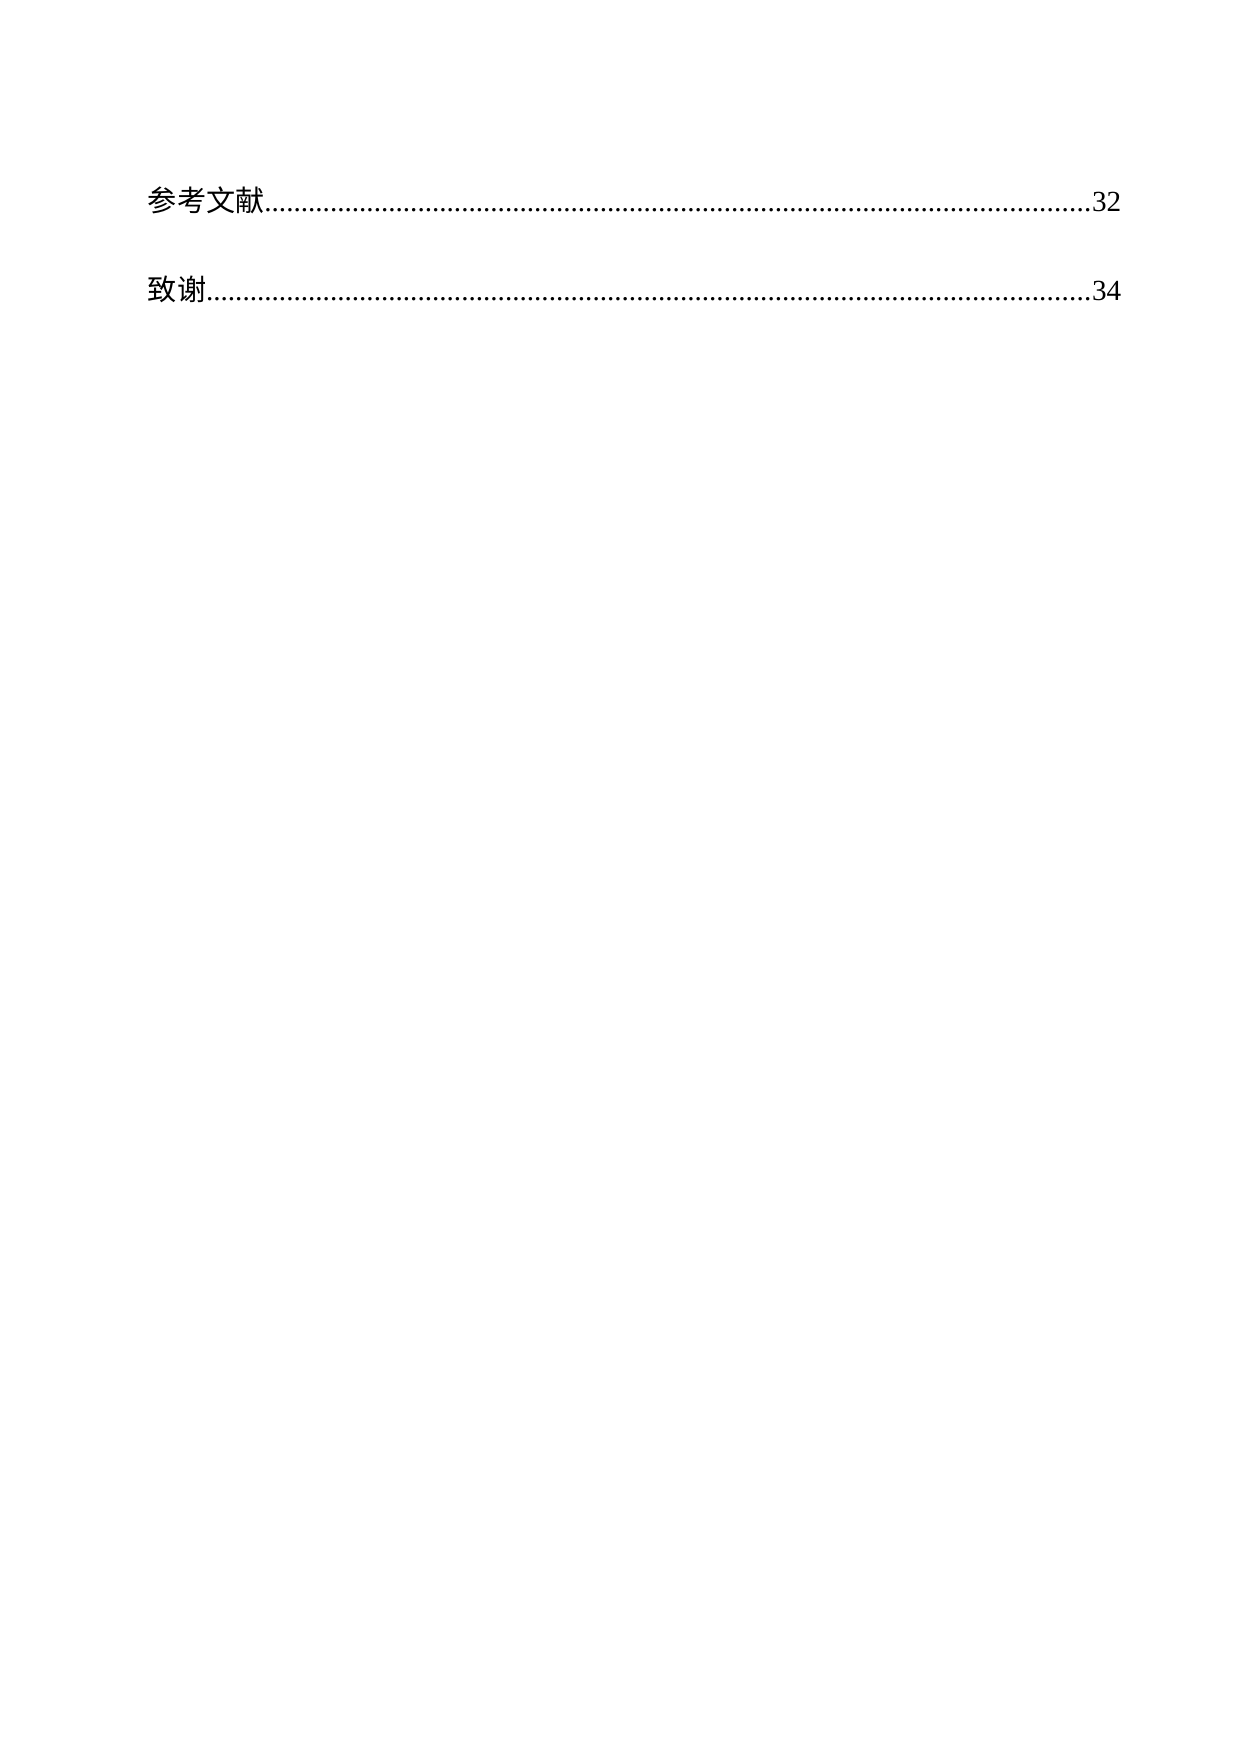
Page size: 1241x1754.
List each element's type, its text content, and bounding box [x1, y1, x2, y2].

text 致谢 34 [148, 253, 1122, 321]
text 参考文献 32 [148, 164, 1122, 232]
